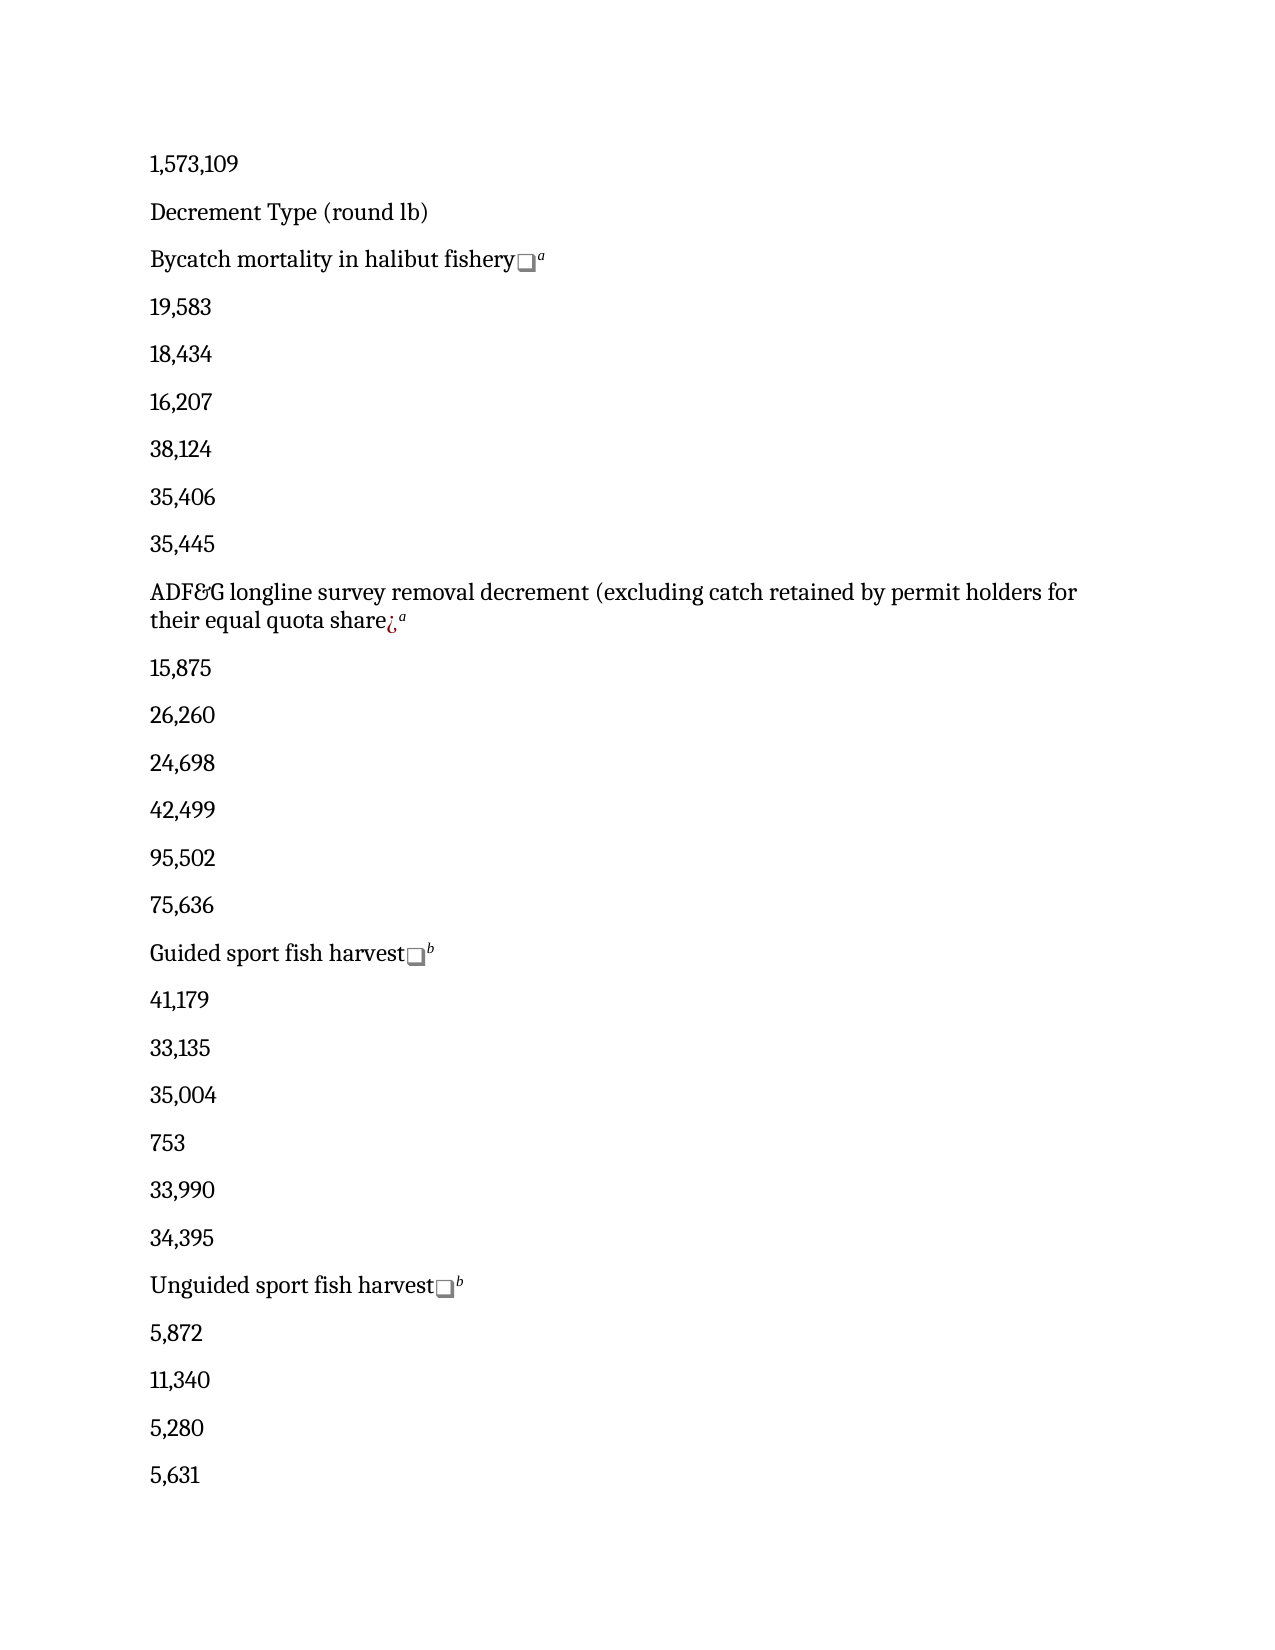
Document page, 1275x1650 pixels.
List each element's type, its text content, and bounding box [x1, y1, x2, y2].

text 1,573,109 [150, 150, 1125, 179]
text Guided sport fish harvest [150, 939, 1125, 967]
text 38,124 [150, 435, 1125, 464]
text 15,875 [150, 654, 1125, 682]
text 35,406 [150, 482, 1125, 511]
text 5,280 [150, 1414, 1125, 1442]
text 19,583 [150, 292, 1125, 321]
text 35,004 [150, 1081, 1125, 1110]
text Decrement Type (round lb) [150, 197, 1125, 226]
text 95,502 [150, 844, 1125, 872]
text 75,636 [150, 891, 1125, 920]
text 16,207 [150, 387, 1125, 416]
text 42,499 [150, 796, 1125, 825]
text 11,340 [150, 1366, 1125, 1395]
text 41,179 [150, 986, 1125, 1015]
text ADF&G longline survey removal decrement (excluding catch retained by permit holders for their equal quota share [150, 577, 1125, 635]
text 753 [150, 1129, 1125, 1157]
text 35,445 [150, 530, 1125, 559]
text Unguided sport fish harvest [150, 1271, 1125, 1300]
text 26,260 [150, 701, 1125, 730]
text 24,698 [150, 749, 1125, 777]
text 5,631 [150, 1461, 1125, 1490]
text 33,135 [150, 1034, 1125, 1062]
text 18,434 [150, 340, 1125, 369]
text 5,872 [150, 1319, 1125, 1347]
text 34,395 [150, 1224, 1125, 1252]
text 33,990 [150, 1176, 1125, 1205]
text Bycatch mortality in halibut fishery [150, 245, 1125, 274]
